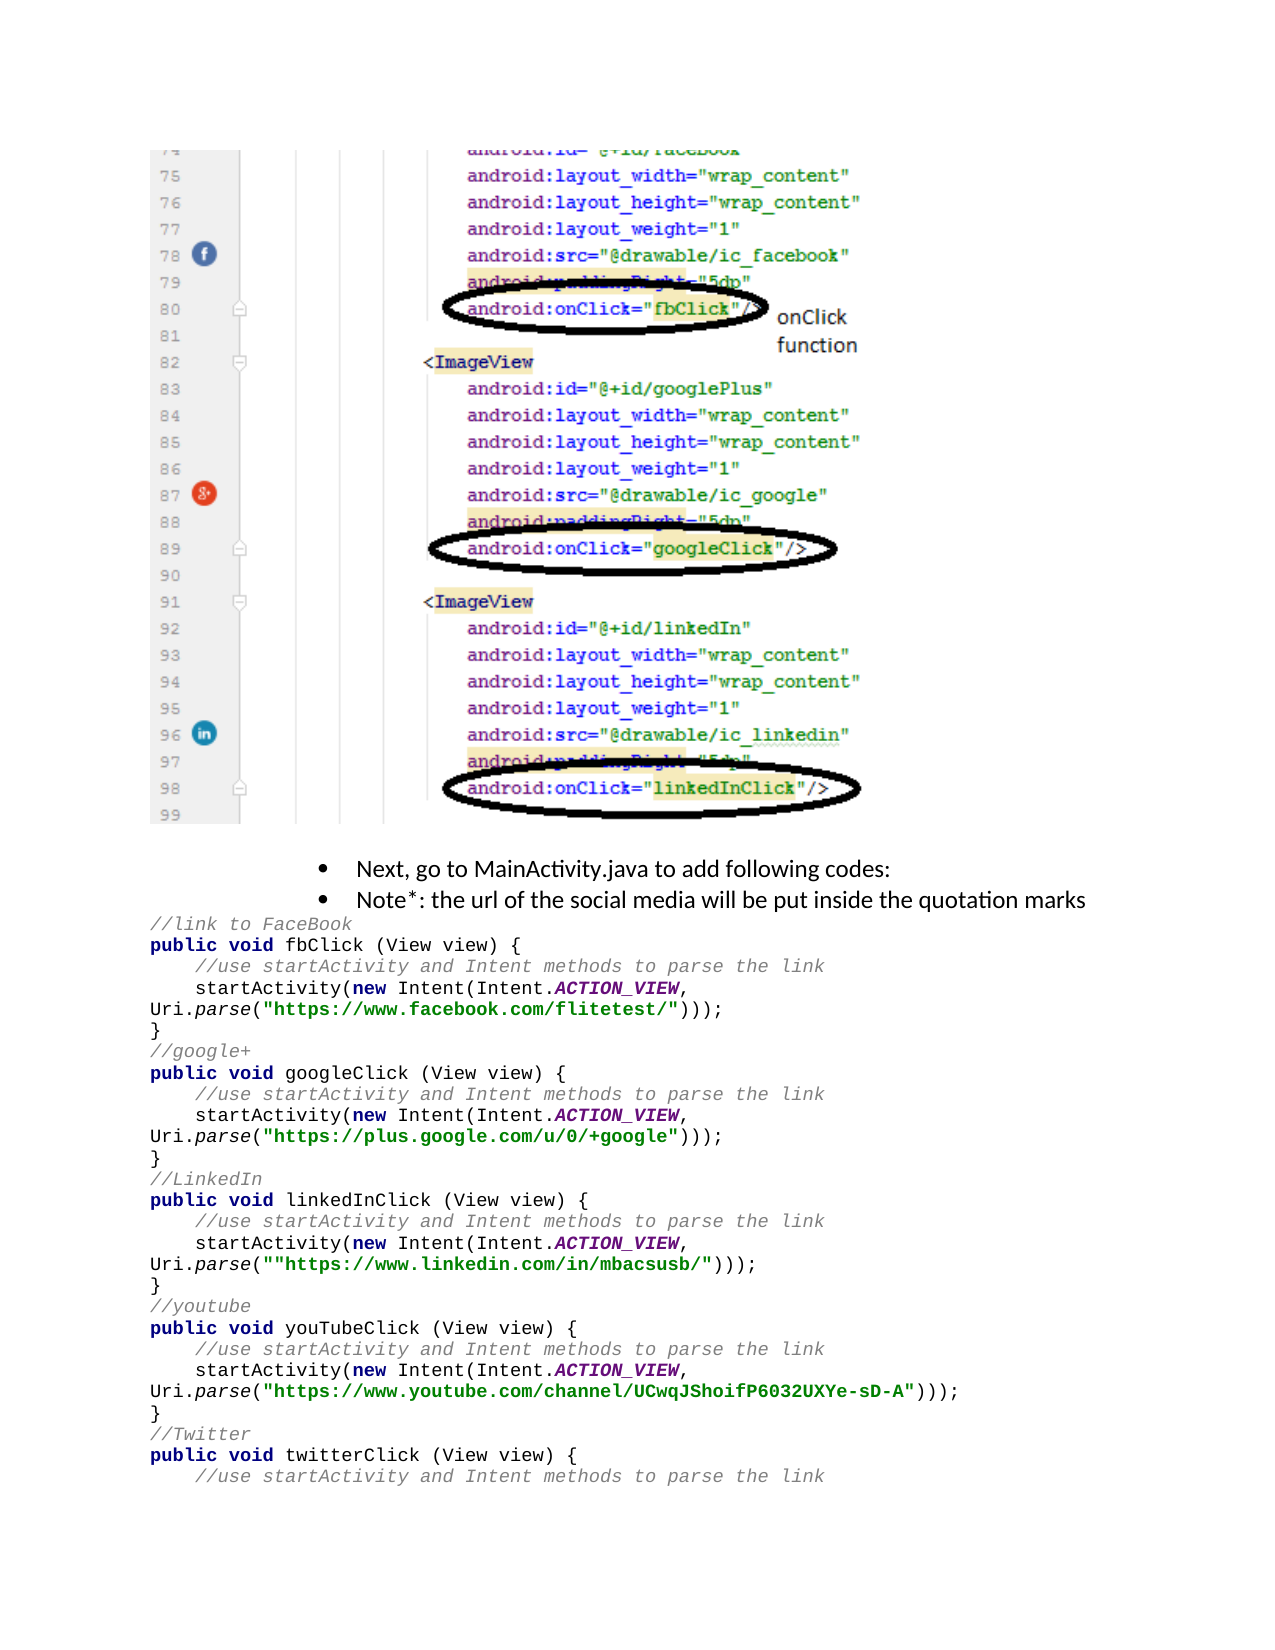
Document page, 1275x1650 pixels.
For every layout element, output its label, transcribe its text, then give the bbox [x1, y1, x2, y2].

picture [150, 150, 899, 824]
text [150, 915, 1125, 1488]
list Note*: the url of the social media will be put inside the quotation marks [319, 884, 1125, 915]
list Next, go to MainActivity.java to add following codes: [319, 854, 1125, 884]
